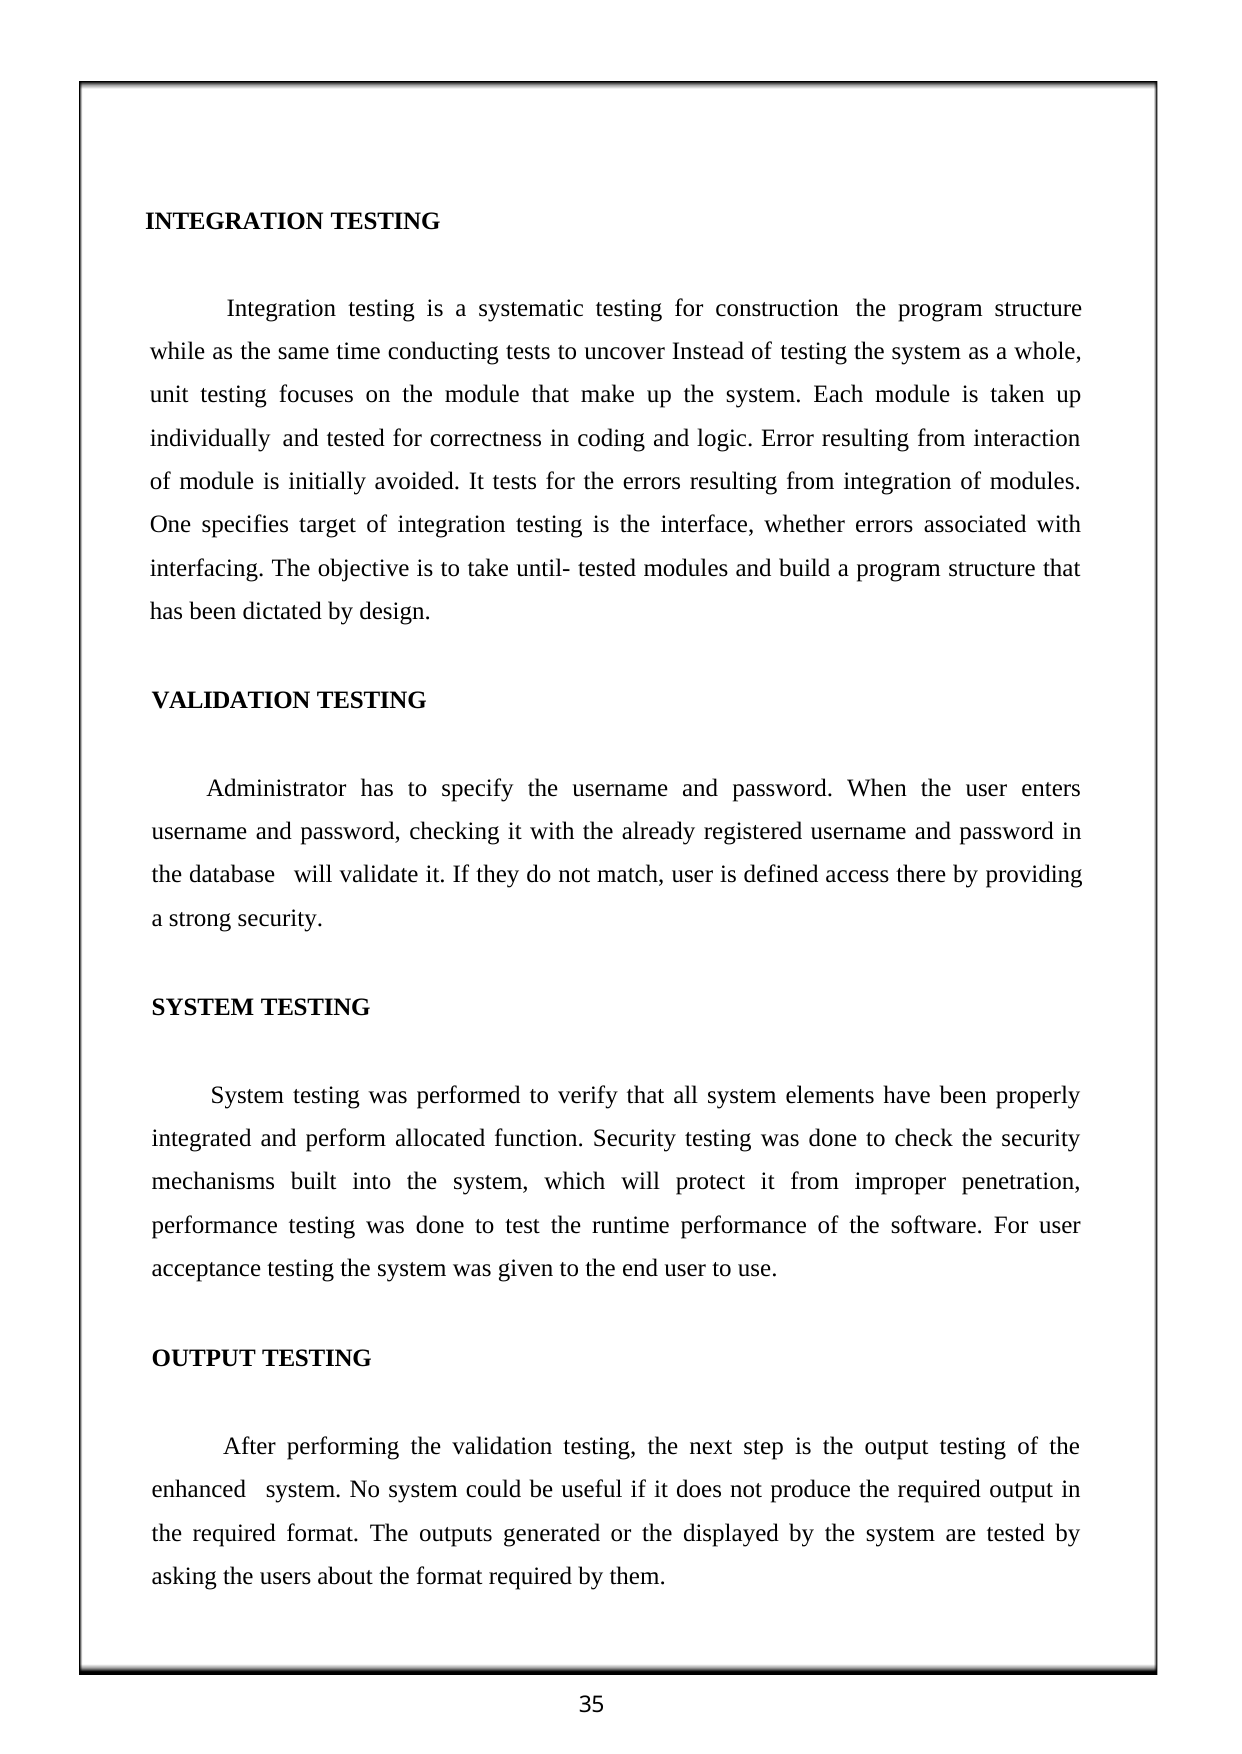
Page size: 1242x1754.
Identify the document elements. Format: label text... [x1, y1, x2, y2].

text After performing the validation testing, the next step is the output testing of the enhanced system. No system could be useful if it does not produce the required output in the required format. The outputs generated or the displayed by the system are tested by asking the users about the format required by them. [151, 1431, 1082, 1590]
subtitle VALIDATION TESTING [151, 685, 1181, 714]
text Integration testing is a systematic testing for construction the program structure while as the same time conducting tests to uncover Instead of testing the system as a whole, unit testing focuses on the module that make up the system. Each module is taken up individually and tested for correctness in coding and logic. Error resulting from interaction of module is initially avoided. It tests for the errors resulting from integration of modules. One specifies target of integration testing is the interface, whether errors associated with interfacing. The objective is to take until- tested modules and build a program structure that has been dictated by design. [149, 293, 1082, 625]
subtitle SYSTEM TESTING [151, 992, 1181, 1021]
picture [79, 81, 1158, 1675]
subtitle OUTPUT TESTING [151, 1343, 1181, 1372]
subtitle INTEGRATION TESTING [145, 206, 1181, 235]
text System testing was performed to verify that all system elements have been properly integrated and perform allocated function. Security testing was done to check the security mechanisms built into the system, which will protect it from improper penetration, performance testing was done to test the runtime performance of the software. For user acceptance testing the system was given to the end user to use. [151, 1080, 1081, 1282]
text Administrator has to specify the username and password. When the user enters username and password, checking it with the already registered username and password in the database will validate it. If they do not match, user is defined access there by providing a strong security. [151, 773, 1082, 931]
